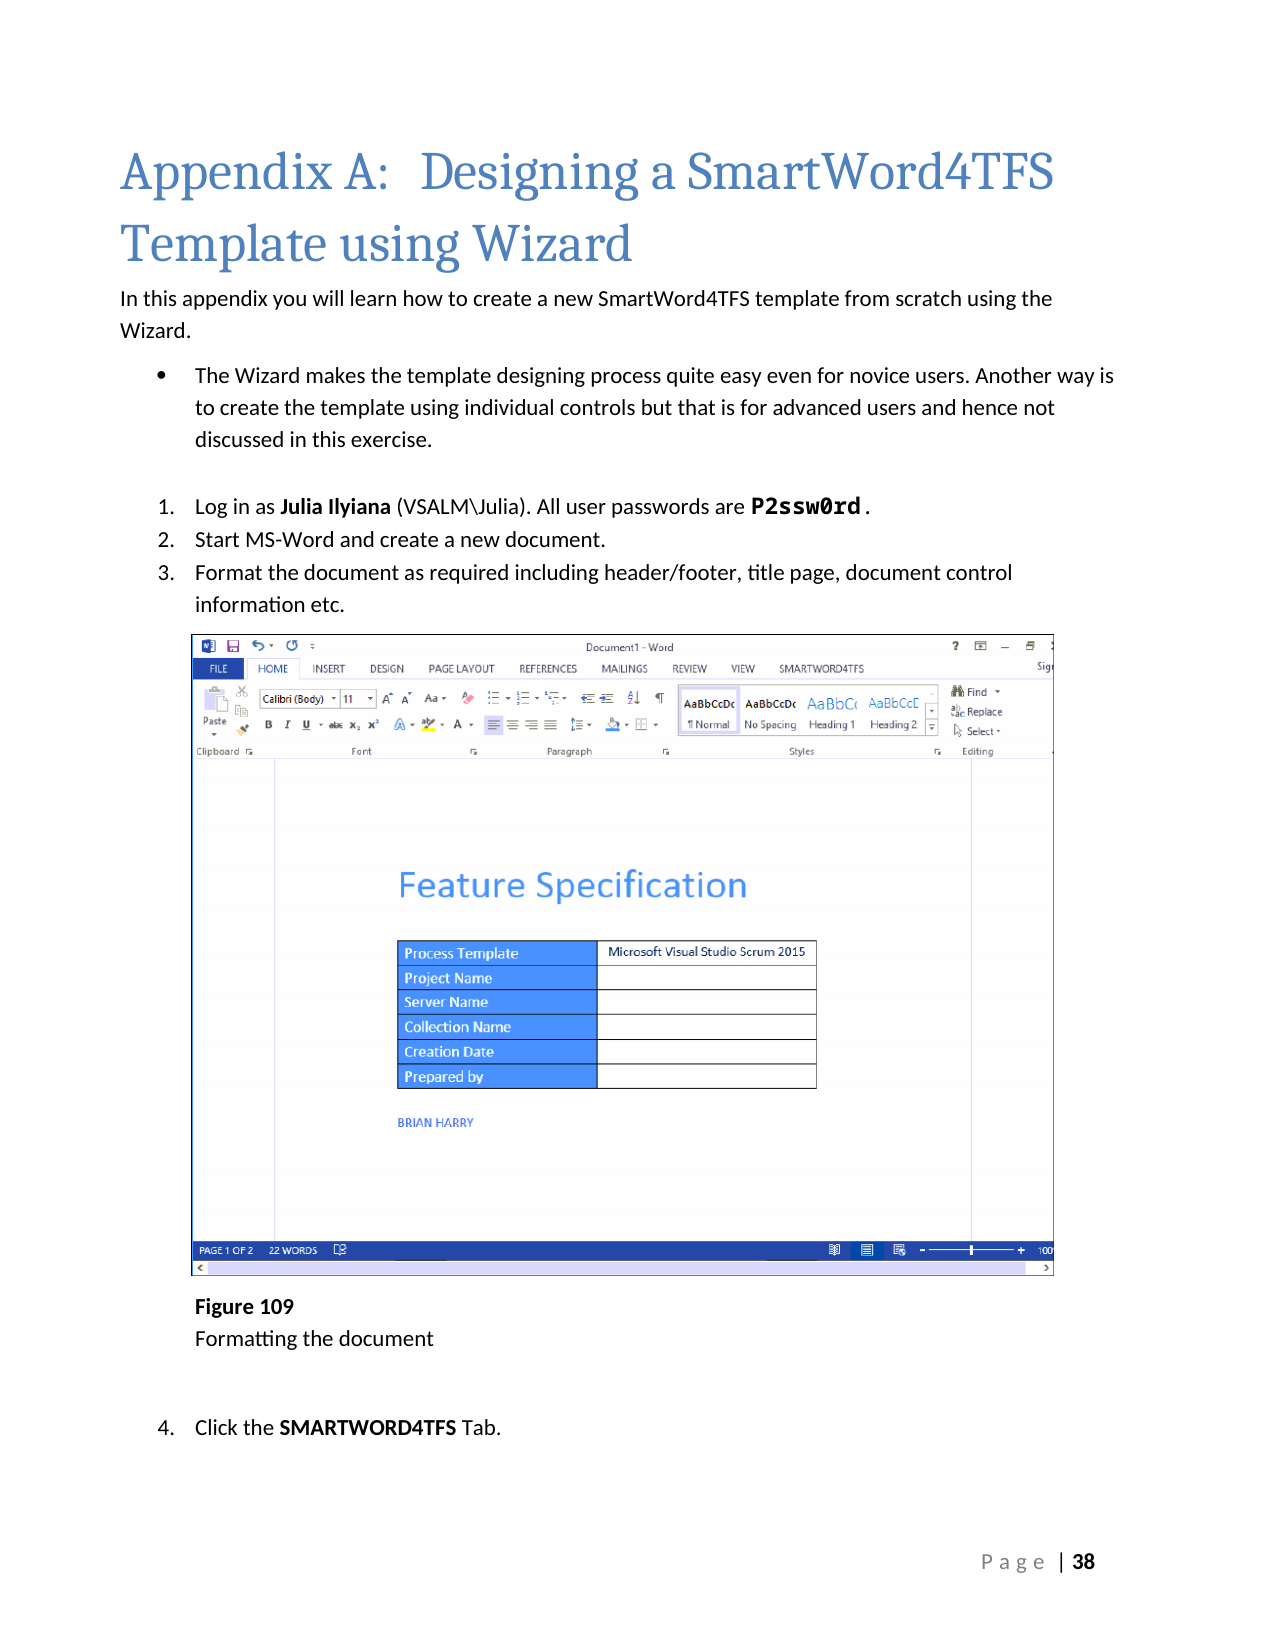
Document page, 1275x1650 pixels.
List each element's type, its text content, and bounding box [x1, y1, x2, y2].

text In this appendix you will learn how to create a new SmartWord4TFS template from scratch using the Wizard. [120, 284, 1125, 344]
subtitle Appendix A: Designing a SmartWord4TFS Template using Wizard [120, 141, 1125, 275]
list Click the SMARTWORD4TFS Tab. [157, 1413, 1125, 1441]
picture [191, 634, 1054, 1276]
list Start MS-Word and create a new document. [157, 526, 1125, 553]
text Formatting the document [120, 1324, 1125, 1352]
list Log in as Julia Ilyiana (VSALM\Julia). All user passwords are P2ssw0rd. [157, 489, 1125, 521]
list Format the document as required including header/footer, title page, document control information etc. [157, 558, 1125, 618]
list The Wizard makes the template designing process quite easy even for novice users. Another way is to create the template using individual controls but that is for advanced users and hence not discussed in this exercise. [157, 361, 1125, 485]
text Figure 109 [195, 1292, 1125, 1320]
